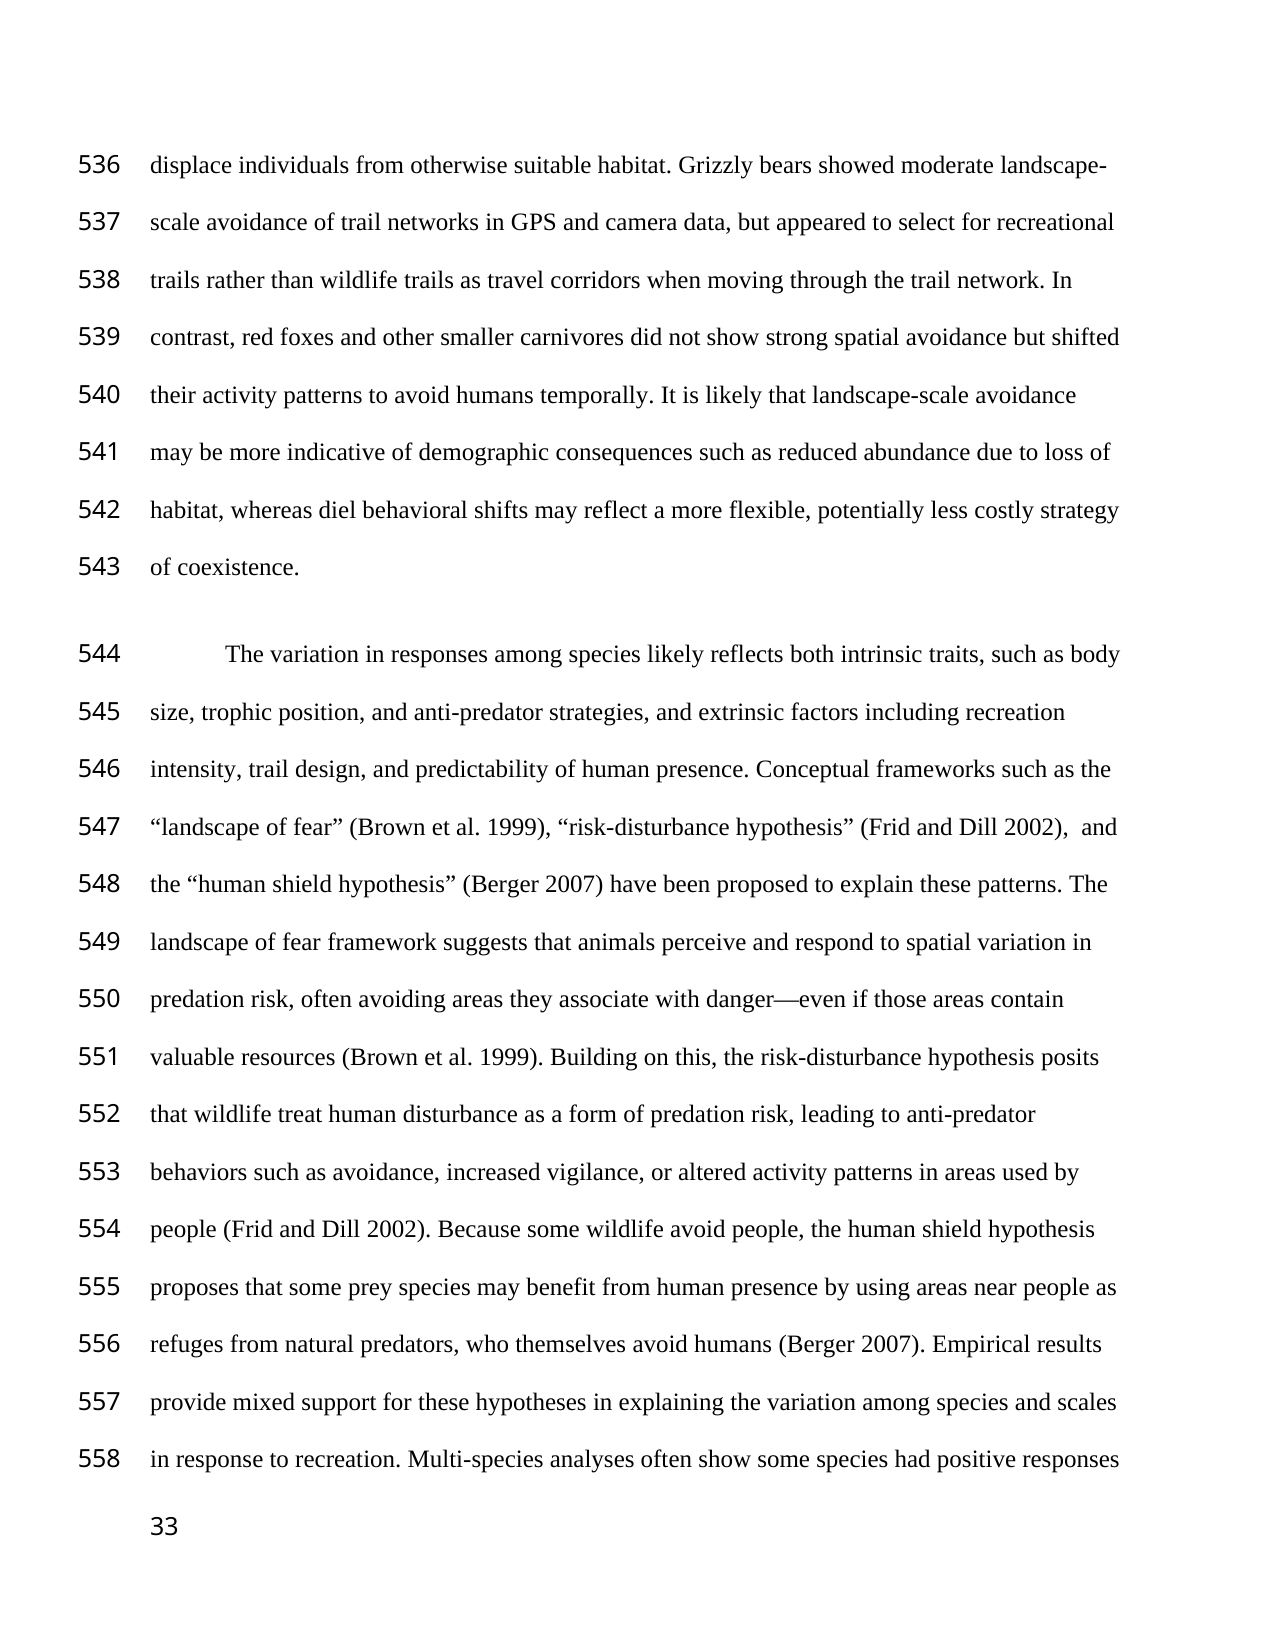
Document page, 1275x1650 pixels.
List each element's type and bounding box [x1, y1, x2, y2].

text [150, 150, 1125, 581]
text [150, 639, 1125, 1473]
